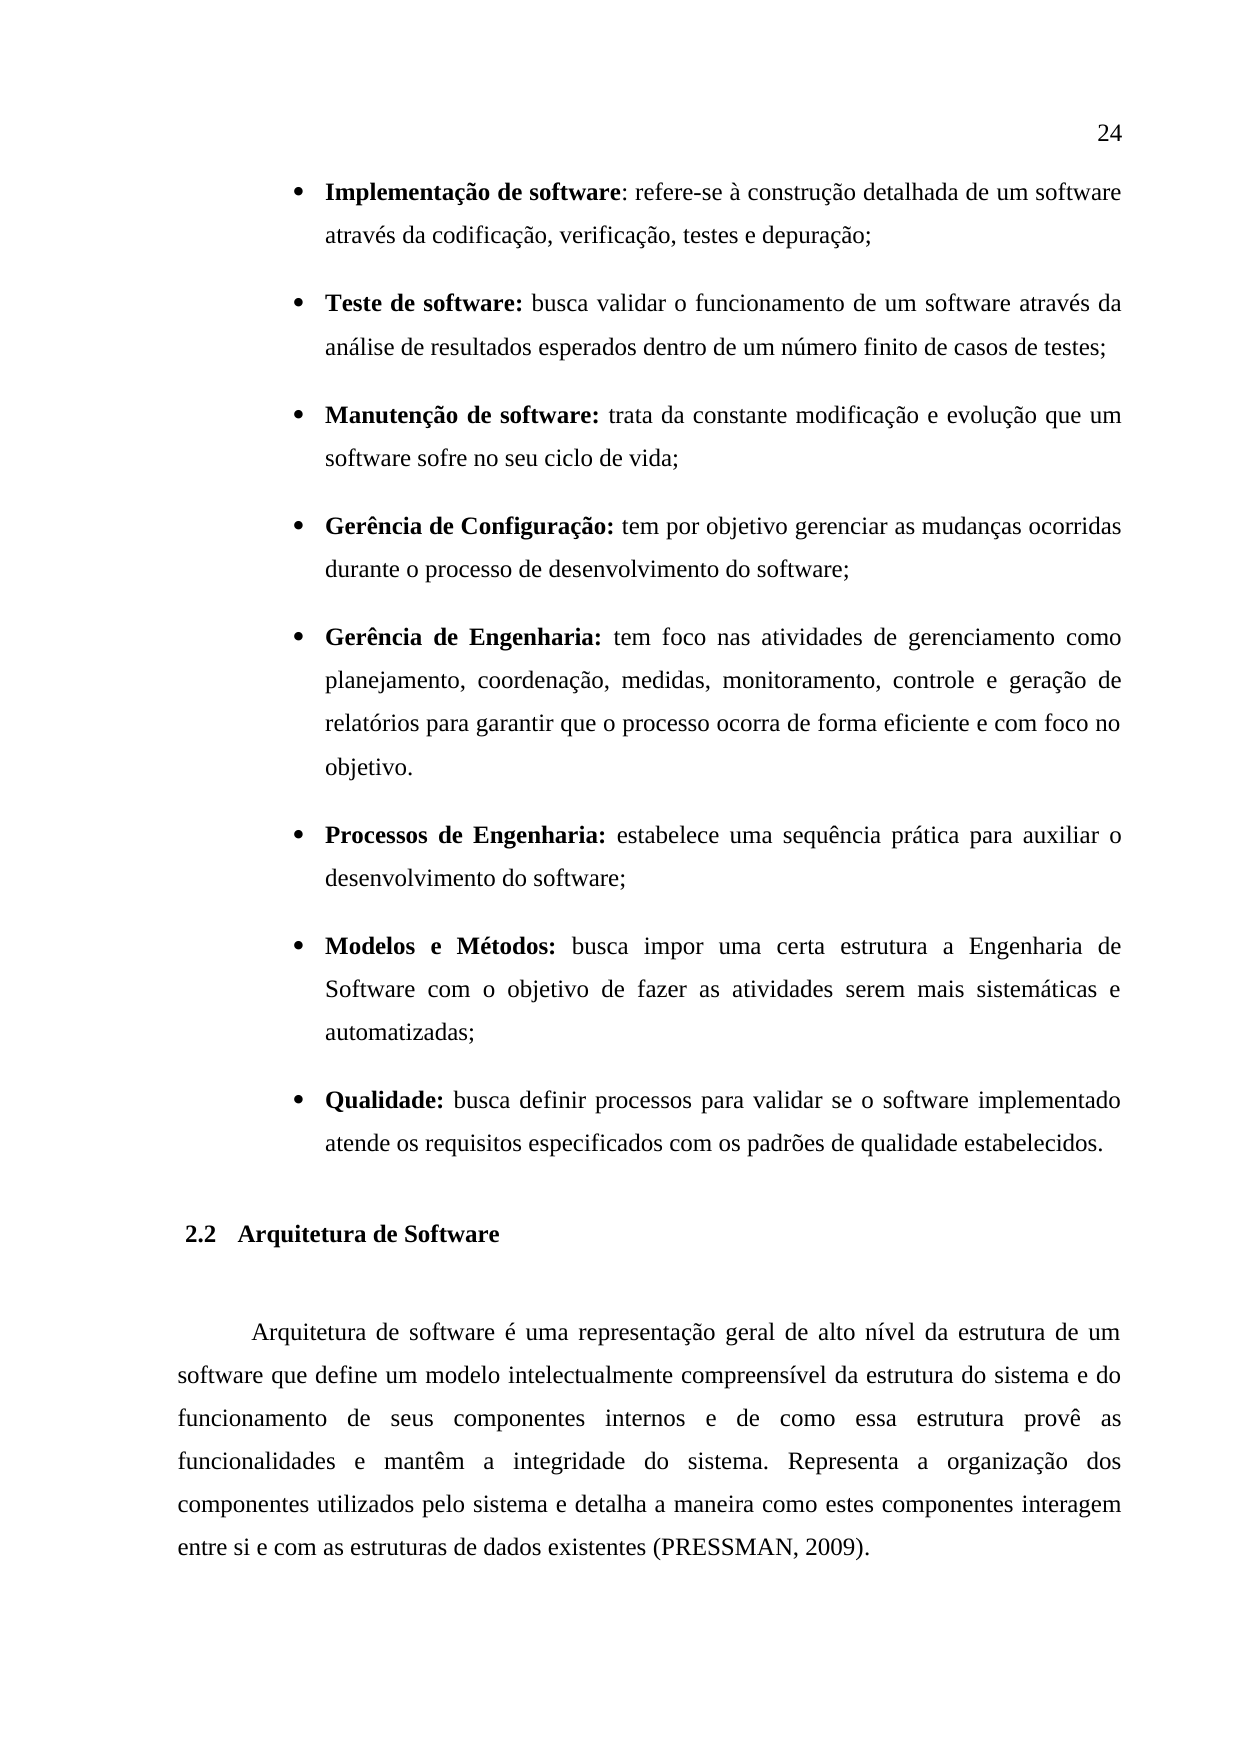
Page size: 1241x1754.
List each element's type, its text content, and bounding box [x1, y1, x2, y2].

list Gerência de Engenharia: tem foco nas atividades de gerenciamento como planejamento, coordenação, medidas, monitoramento, controle e geração de relatórios para garantir que o processo ocorra de forma eficiente e com foco no objetivo. [294, 622, 1122, 780]
list Implementação de software: refere-se à construção detalhada de um software através da codificação, verificação, testes e depuração; [294, 177, 1122, 249]
text Arquitetura de Software [185, 1219, 1122, 1248]
list Processos de Engenharia: estabelece uma sequência prática para auxiliar o desenvolvimento do software; [294, 820, 1122, 892]
list Manutenção de software: trata da constante modificação e evolução que um software sofre no seu ciclo de vida; [294, 400, 1122, 472]
list Modelos e Métodos: busca impor uma certa estrutura a Engenharia de Software com o objetivo de fazer as atividades serem mais sistemáticas e automatizadas; [294, 931, 1122, 1046]
list Teste de software: busca validar o funcionamento de um software através da análise de resultados esperados dentro de um número finito de casos de testes; [294, 288, 1122, 360]
list Qualidade: busca definir processos para validar se o software implementado atende os requisitos especificados com os padrões de qualidade estabelecidos. [294, 1085, 1122, 1157]
text Arquitetura de software é uma representação geral de alto nível da estrutura de um software que define um modelo intelectualmente compreensível da estrutura do sistema e do funcionamento de seus componentes internos e de como essa estrutura provê as funcionalidades e mantêm a integridade do sistema. Representa a organização dos componentes utilizados pelo sistema e detalha a maneira como estes componentes interagem entre si e com as estruturas de dados existentes . [177, 1317, 1122, 1561]
list Gerência de Configuração: tem por objetivo gerenciar as mudanças ocorridas durante o processo de desenvolvimento do software; [294, 511, 1122, 583]
